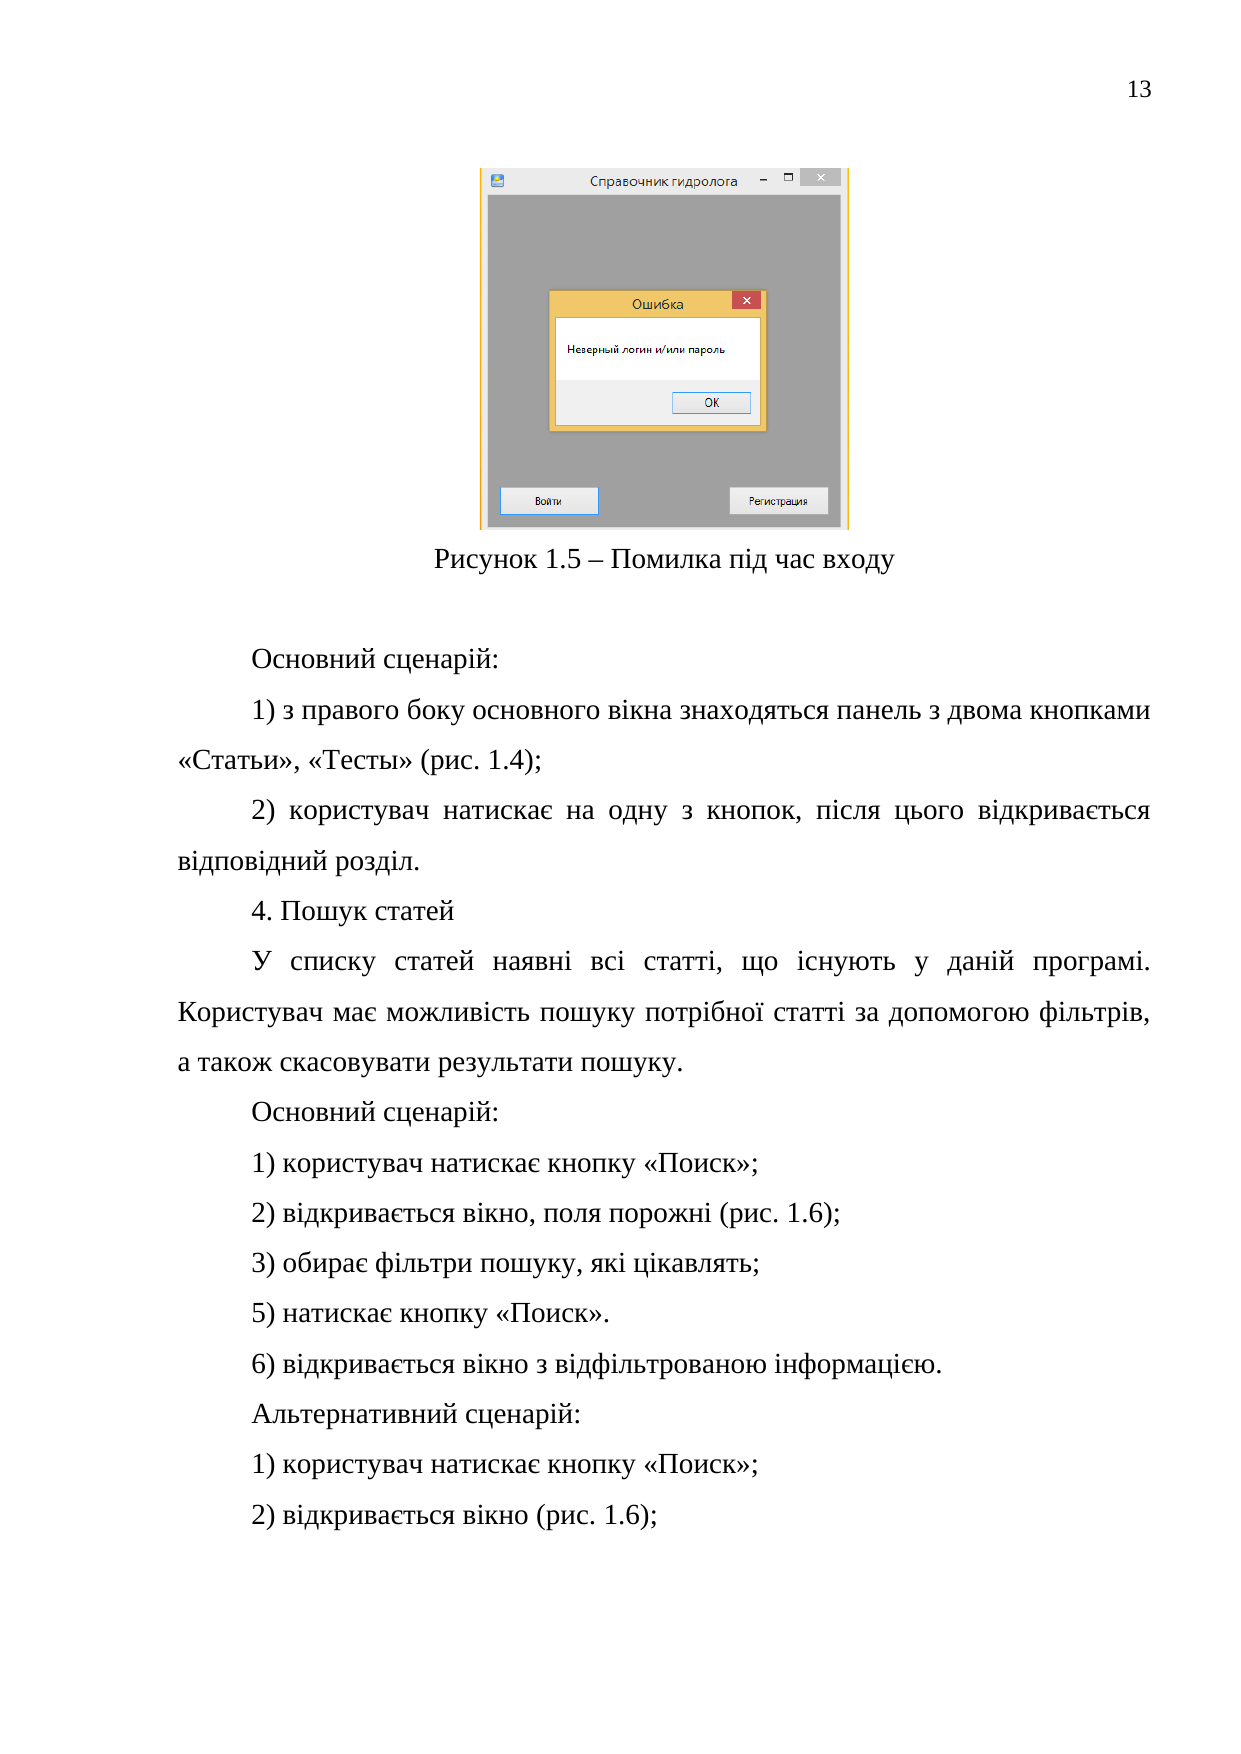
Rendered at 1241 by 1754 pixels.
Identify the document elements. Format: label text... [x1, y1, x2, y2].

text 2) відкривається вікно, поля порожні (рис. 1.6); [177, 1195, 1152, 1228]
text Рисунок 1.5 – Помилка під час входу [177, 541, 1152, 574]
text Основний сценарій: [177, 642, 1152, 675]
text 6) відкривається вікно з відфільтрованою інформацією. [177, 1346, 1152, 1379]
text 2) відкривається вікно (рис. 1.6); [177, 1497, 1152, 1530]
text 1) користувач натискає кнопку «Поиск»; [177, 1145, 1152, 1178]
text 1) користувач натискає кнопку «Поиск»; [177, 1447, 1152, 1480]
text 2) користувач натискає на одну з кнопок, після цього відкривається відповідний розділ. [177, 792, 1152, 876]
text Альтернативний сценарій: [177, 1396, 1152, 1430]
text 4. Пошук статей [177, 893, 1152, 927]
text 5) натискає кнопку «Поиск». [177, 1296, 1152, 1329]
picture [479, 168, 849, 530]
text 3) обирає фільтри пошуку, які цікавлять; [177, 1245, 1152, 1279]
text 1) з правого боку основного вікна знаходяться панель з двома кнопками «Статьи», «Тесты» (рис. 1.4); [177, 692, 1152, 776]
text Основний сценарій: [177, 1094, 1152, 1128]
text У списку статей наявні всі статті, що існують у даній програмі. Користувач має можливість пошуку потрібної статті за допомогою фільтрів, а також скасовувати результати пошуку. [177, 943, 1152, 1078]
